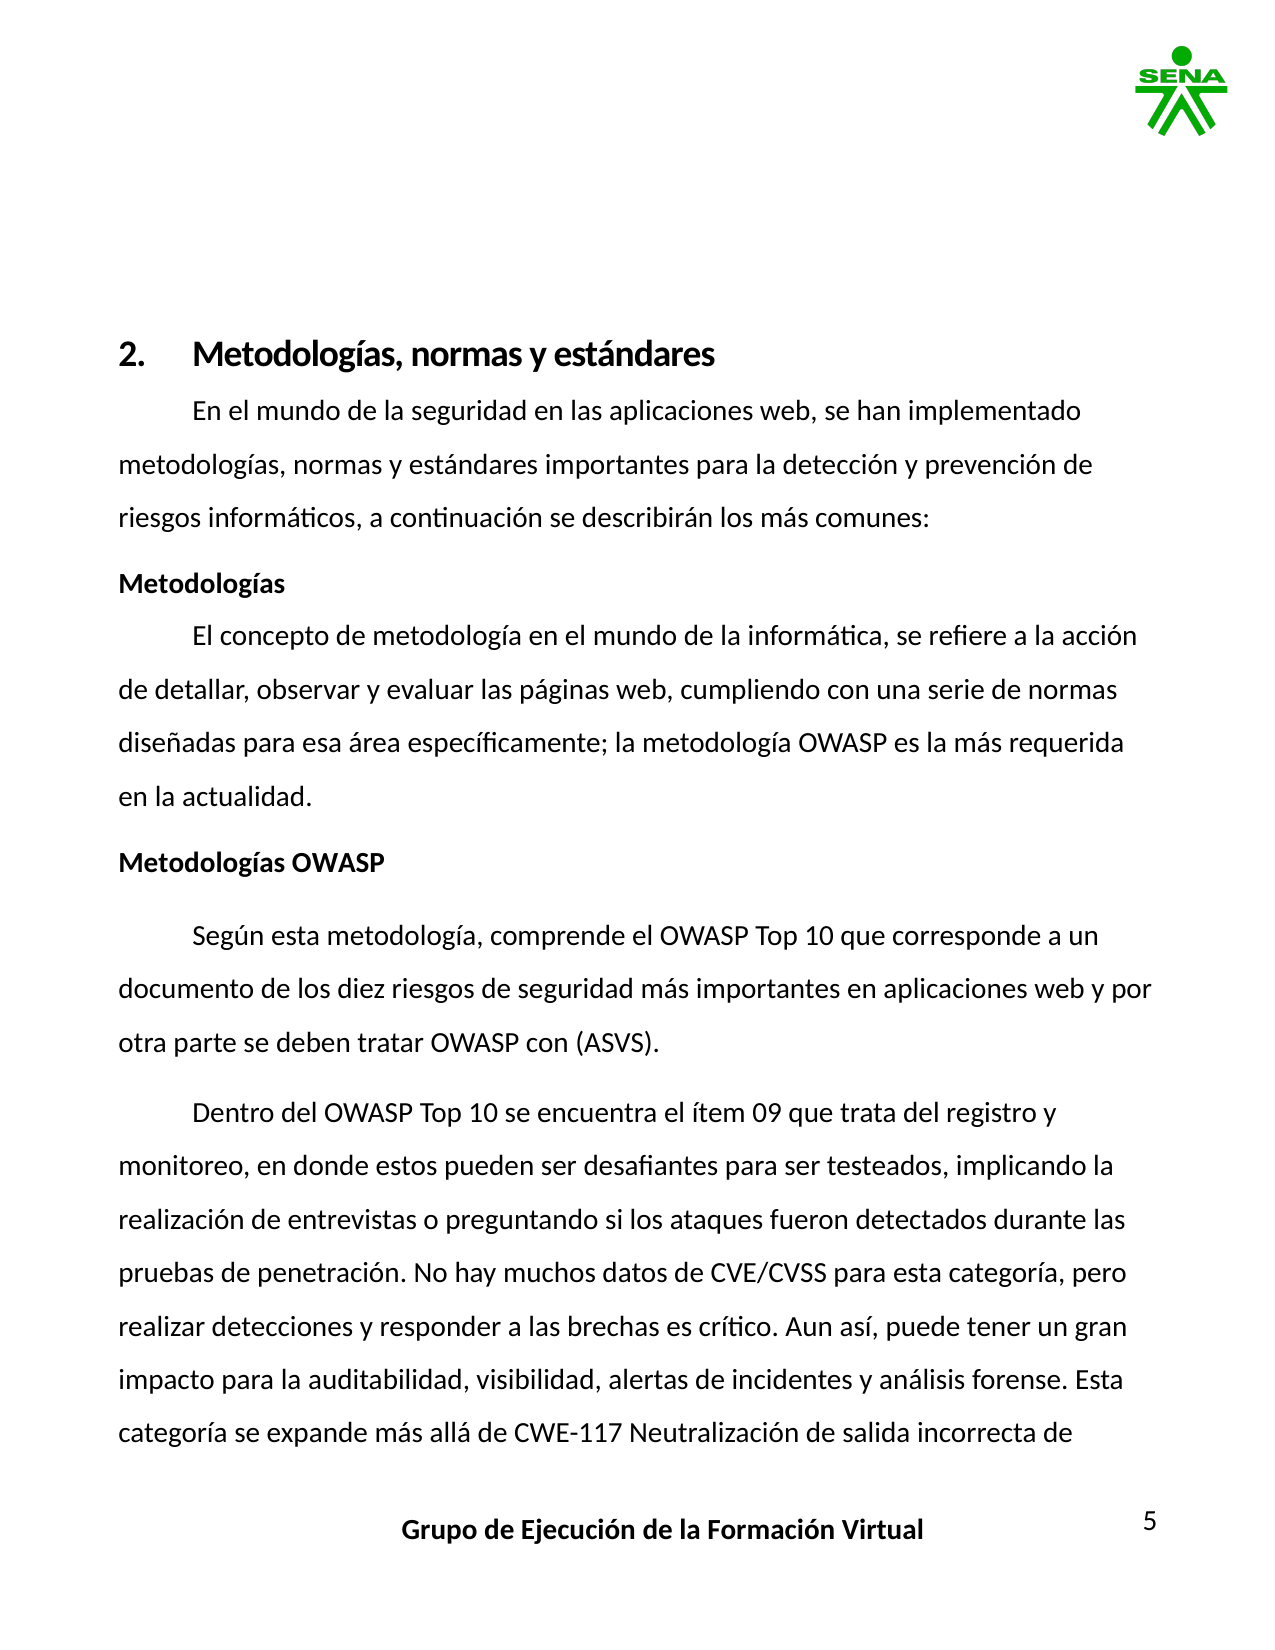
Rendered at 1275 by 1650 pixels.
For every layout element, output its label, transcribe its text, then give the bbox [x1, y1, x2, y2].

text Según esta metodología, comprende el OWASP Top 10 que corresponde a un documento de los diez riesgos de seguridad más importantes en aplicaciones web y por otra parte se deben tratar OWASP con (ASVS). [118, 917, 1157, 1059]
picture [1135, 46, 1228, 136]
subtitle Metodologías, normas y estándares [118, 330, 1157, 376]
subtitle Metodologías [118, 565, 1157, 601]
text El concepto de metodología en el mundo de la informática, se refiere a la acción de detallar, observar y evaluar las páginas web, cumpliendo con una serie de normas diseñadas para esa área específicamente; la metodología OWASP es la más requerida en la actualidad. [118, 617, 1157, 813]
subtitle Metodologías OWASP [118, 844, 1157, 879]
text En el mundo de la seguridad en las aplicaciones web, se han implementado metodologías, normas y estándares importantes para la detección y prevención de riesgos informáticos, a continuación se describirán los más comunes: [118, 392, 1157, 535]
